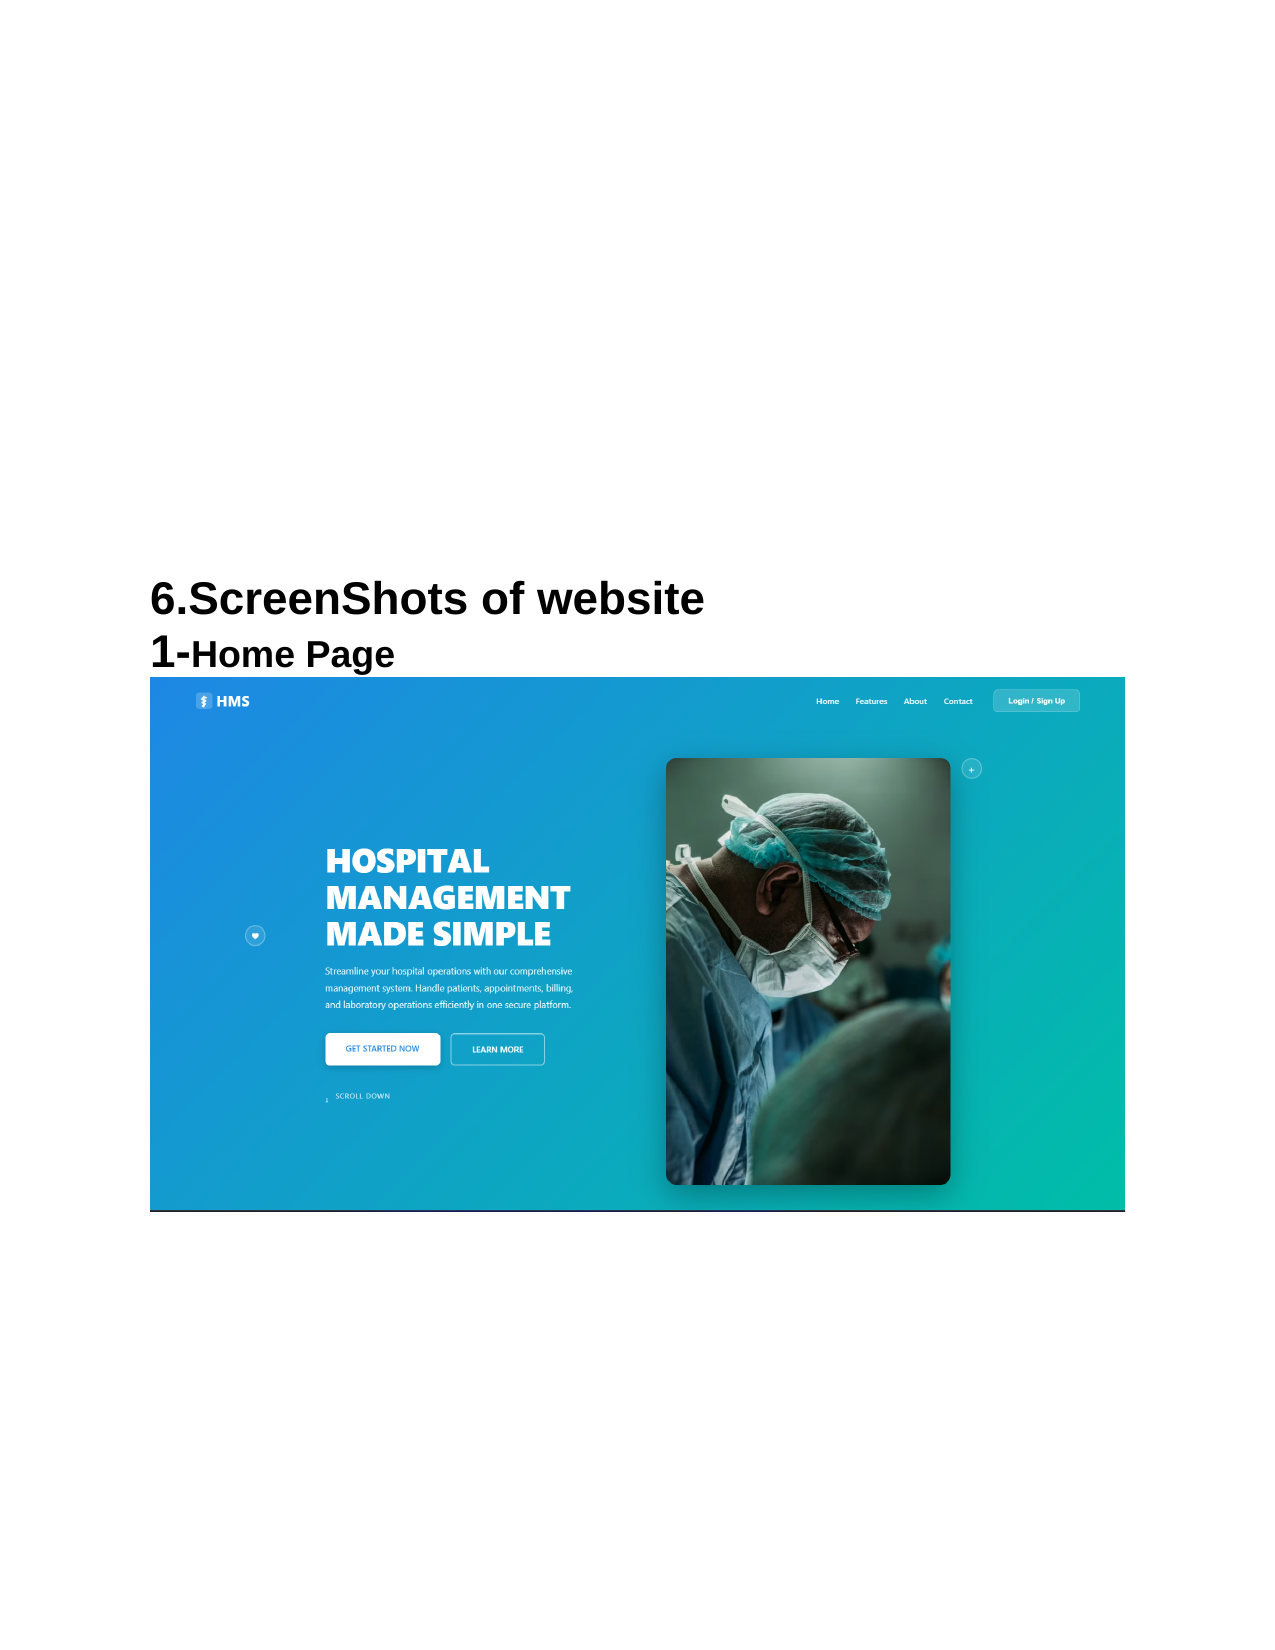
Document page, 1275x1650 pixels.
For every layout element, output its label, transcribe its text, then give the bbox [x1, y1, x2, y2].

text 6.ScreenShots of website [150, 572, 1125, 624]
picture [150, 677, 1125, 1212]
text 1-Home Page [150, 624, 1125, 677]
picture [821, 699, 838, 703]
